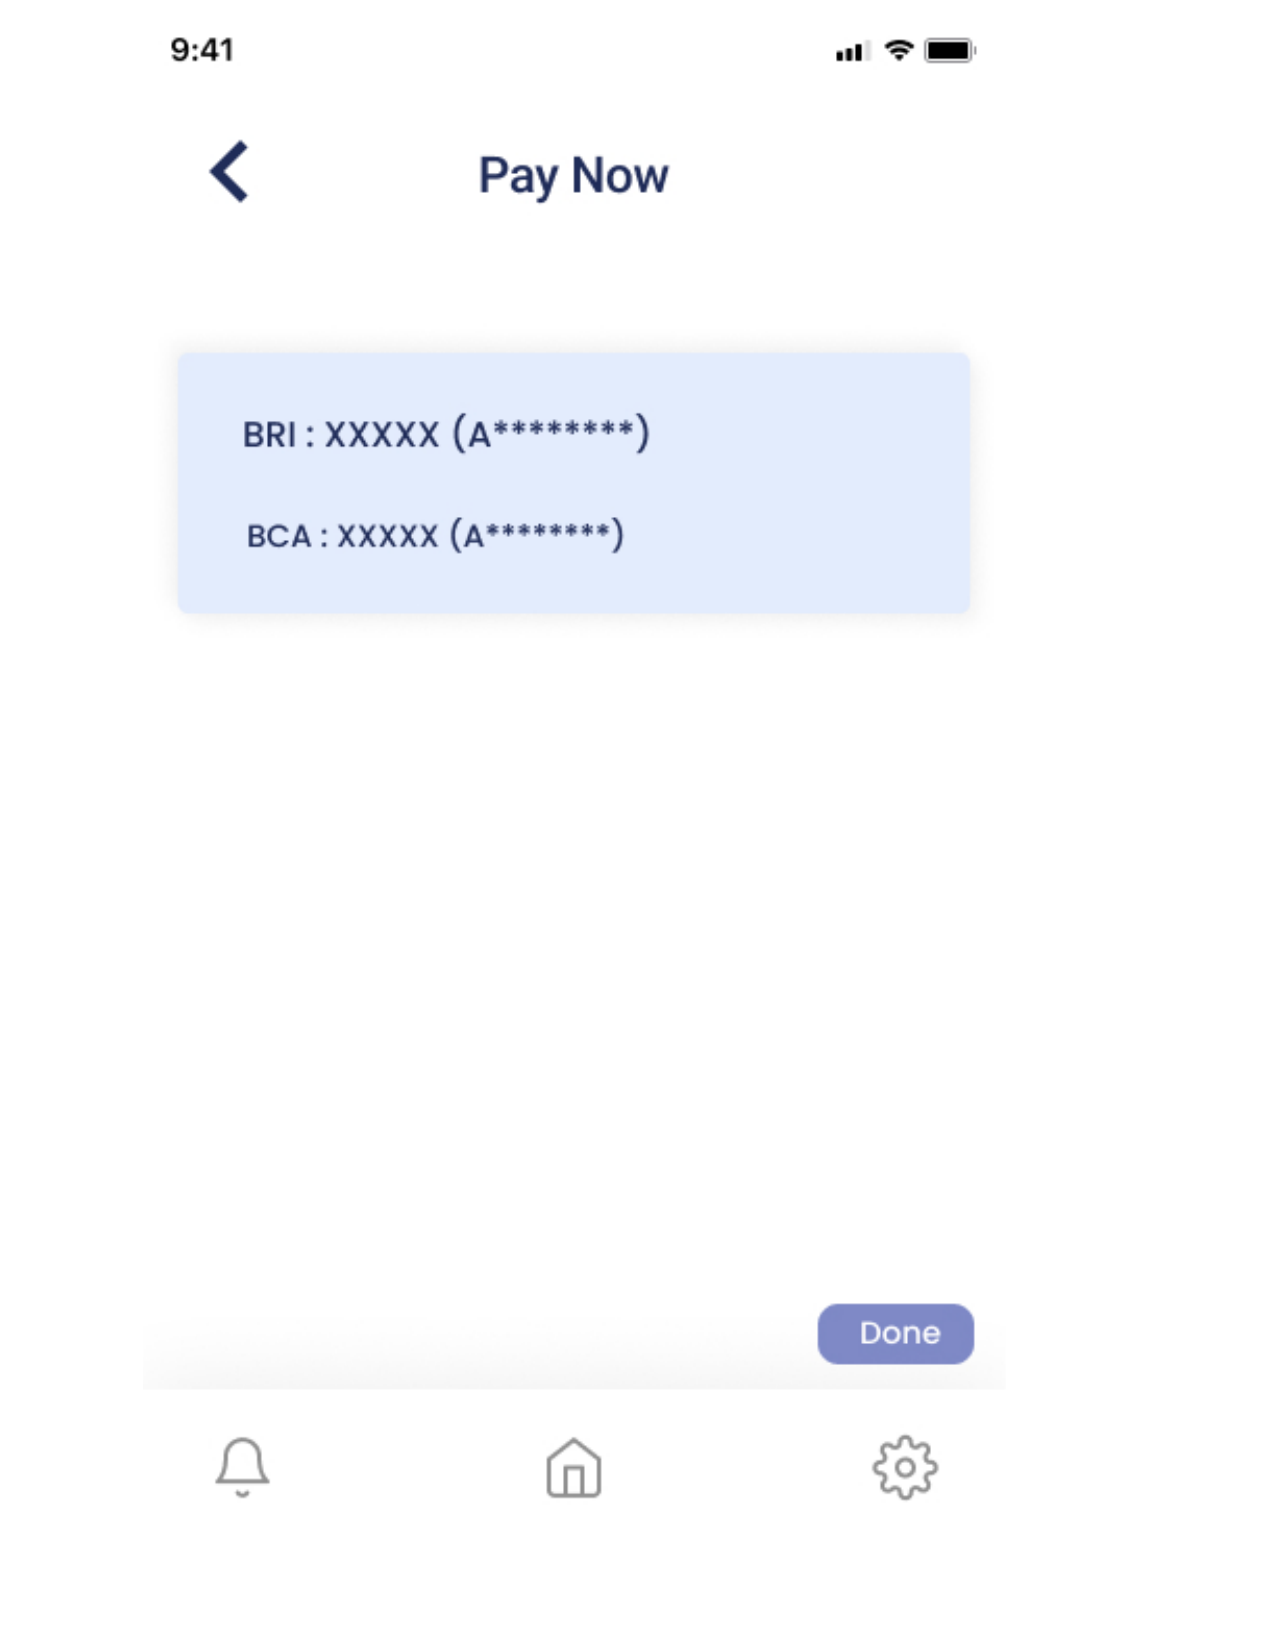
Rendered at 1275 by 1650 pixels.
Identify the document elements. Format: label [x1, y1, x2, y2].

picture [143, 3, 1006, 1538]
